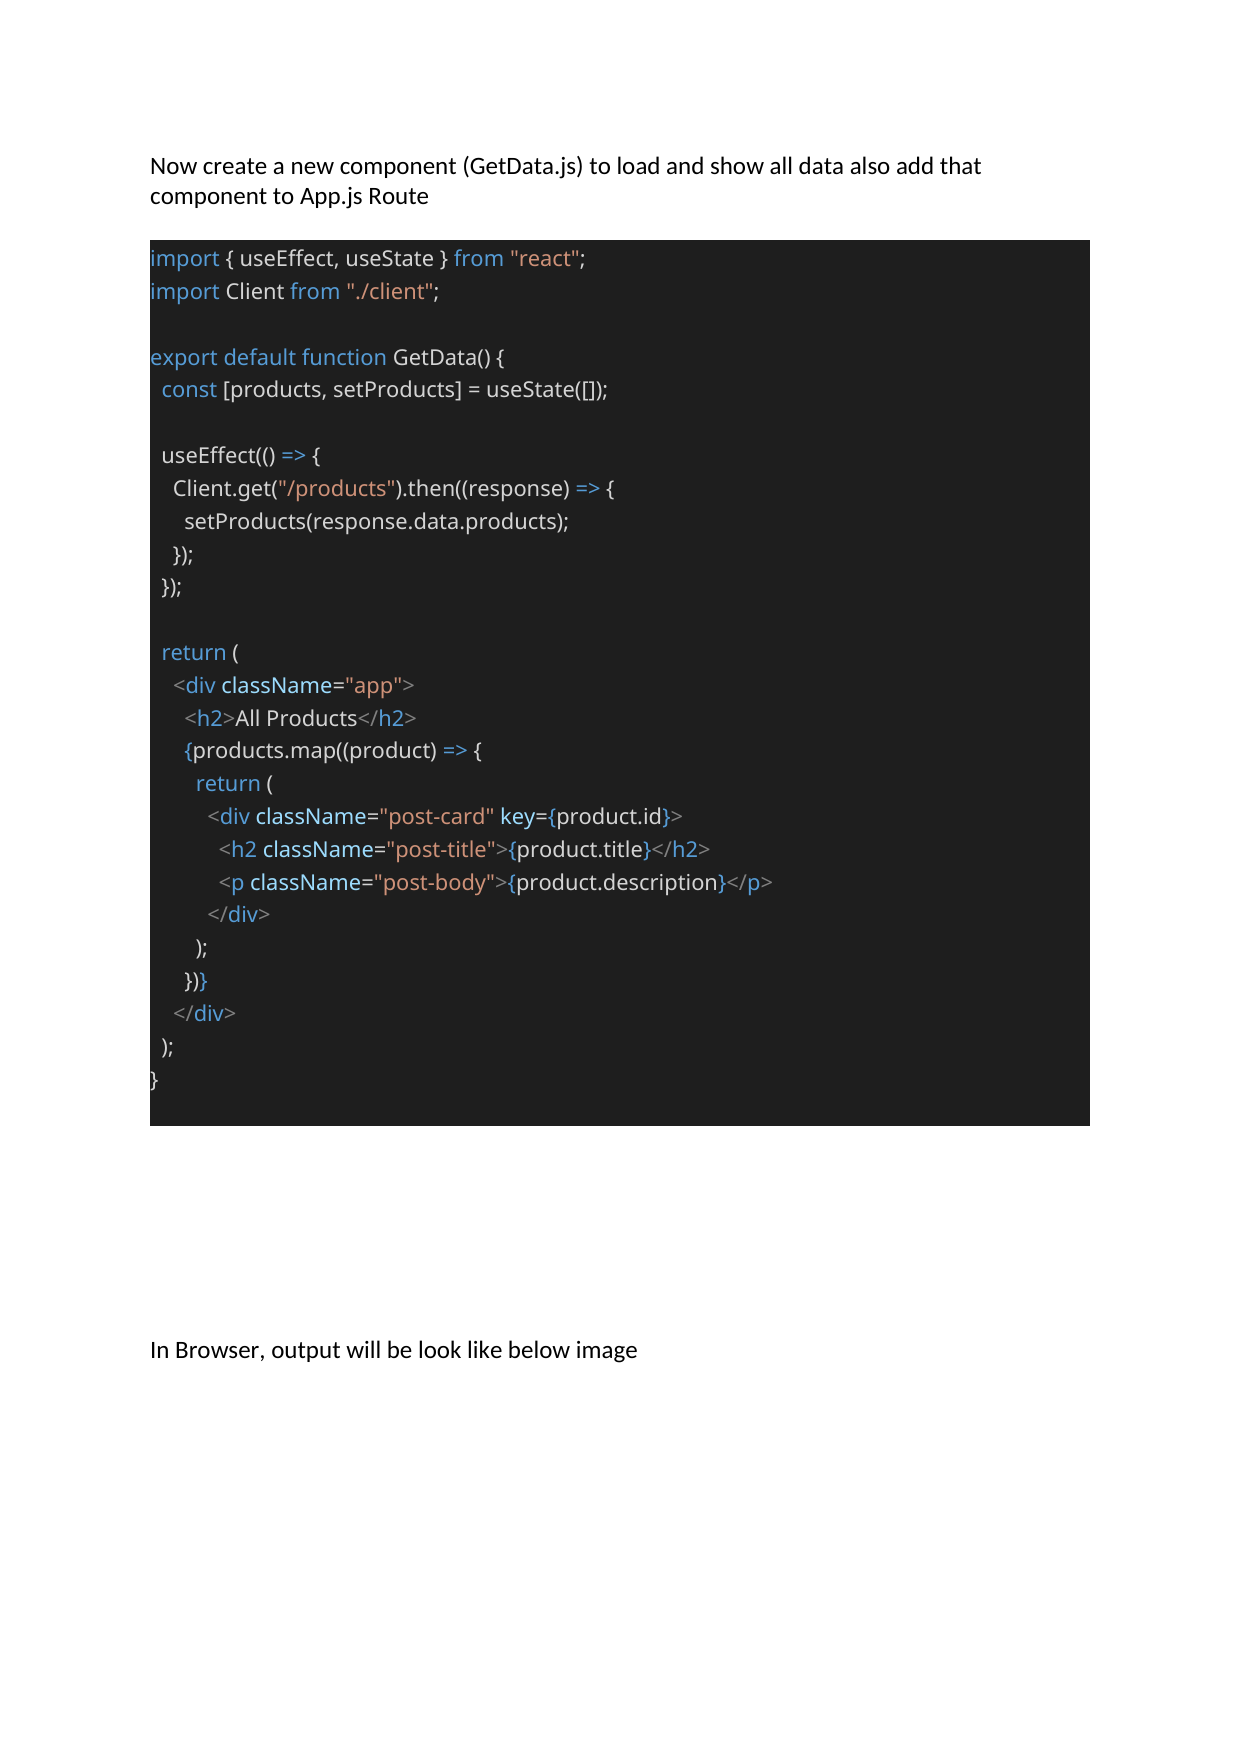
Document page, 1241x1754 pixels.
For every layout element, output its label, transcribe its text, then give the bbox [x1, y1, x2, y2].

text }); [150, 536, 1090, 568]
text </div> [150, 896, 1090, 929]
text return ( [150, 634, 1090, 667]
text import { useEffect, useState } from "react"; [150, 240, 1090, 273]
text <p className="post-body">{product.description}</p> [150, 864, 1090, 896]
text return ( [150, 765, 1090, 798]
text }); [150, 568, 1090, 601]
text <div className="post-card" key={product.id}> [150, 798, 1090, 831]
text useEffect(() => { [150, 437, 1090, 470]
text </div> [150, 995, 1090, 1028]
text <div className="app"> [150, 667, 1090, 699]
text export default function GetData() { [150, 339, 1090, 371]
text } [150, 1061, 1090, 1093]
text In Browser, output will be look like below image [150, 1334, 1090, 1365]
text Now create a new component (GetData.js) to load and show all data also add that component to App.js Route [150, 150, 1090, 211]
text setProducts(response.data.products); [150, 503, 1090, 536]
text ); [150, 929, 1090, 962]
text Client.get("/products").then((response) => { [150, 470, 1090, 503]
text const [products, setProducts] = useState([]); [150, 371, 1090, 404]
text import Client from "./client"; [150, 273, 1090, 306]
text <h2 className="post-title">{product.title}</h2> [150, 831, 1090, 864]
text {products.map((product) => { [150, 732, 1090, 765]
text ); [150, 1028, 1090, 1061]
text })} [150, 962, 1090, 995]
text <h2>All Products</h2> [150, 699, 1090, 732]
